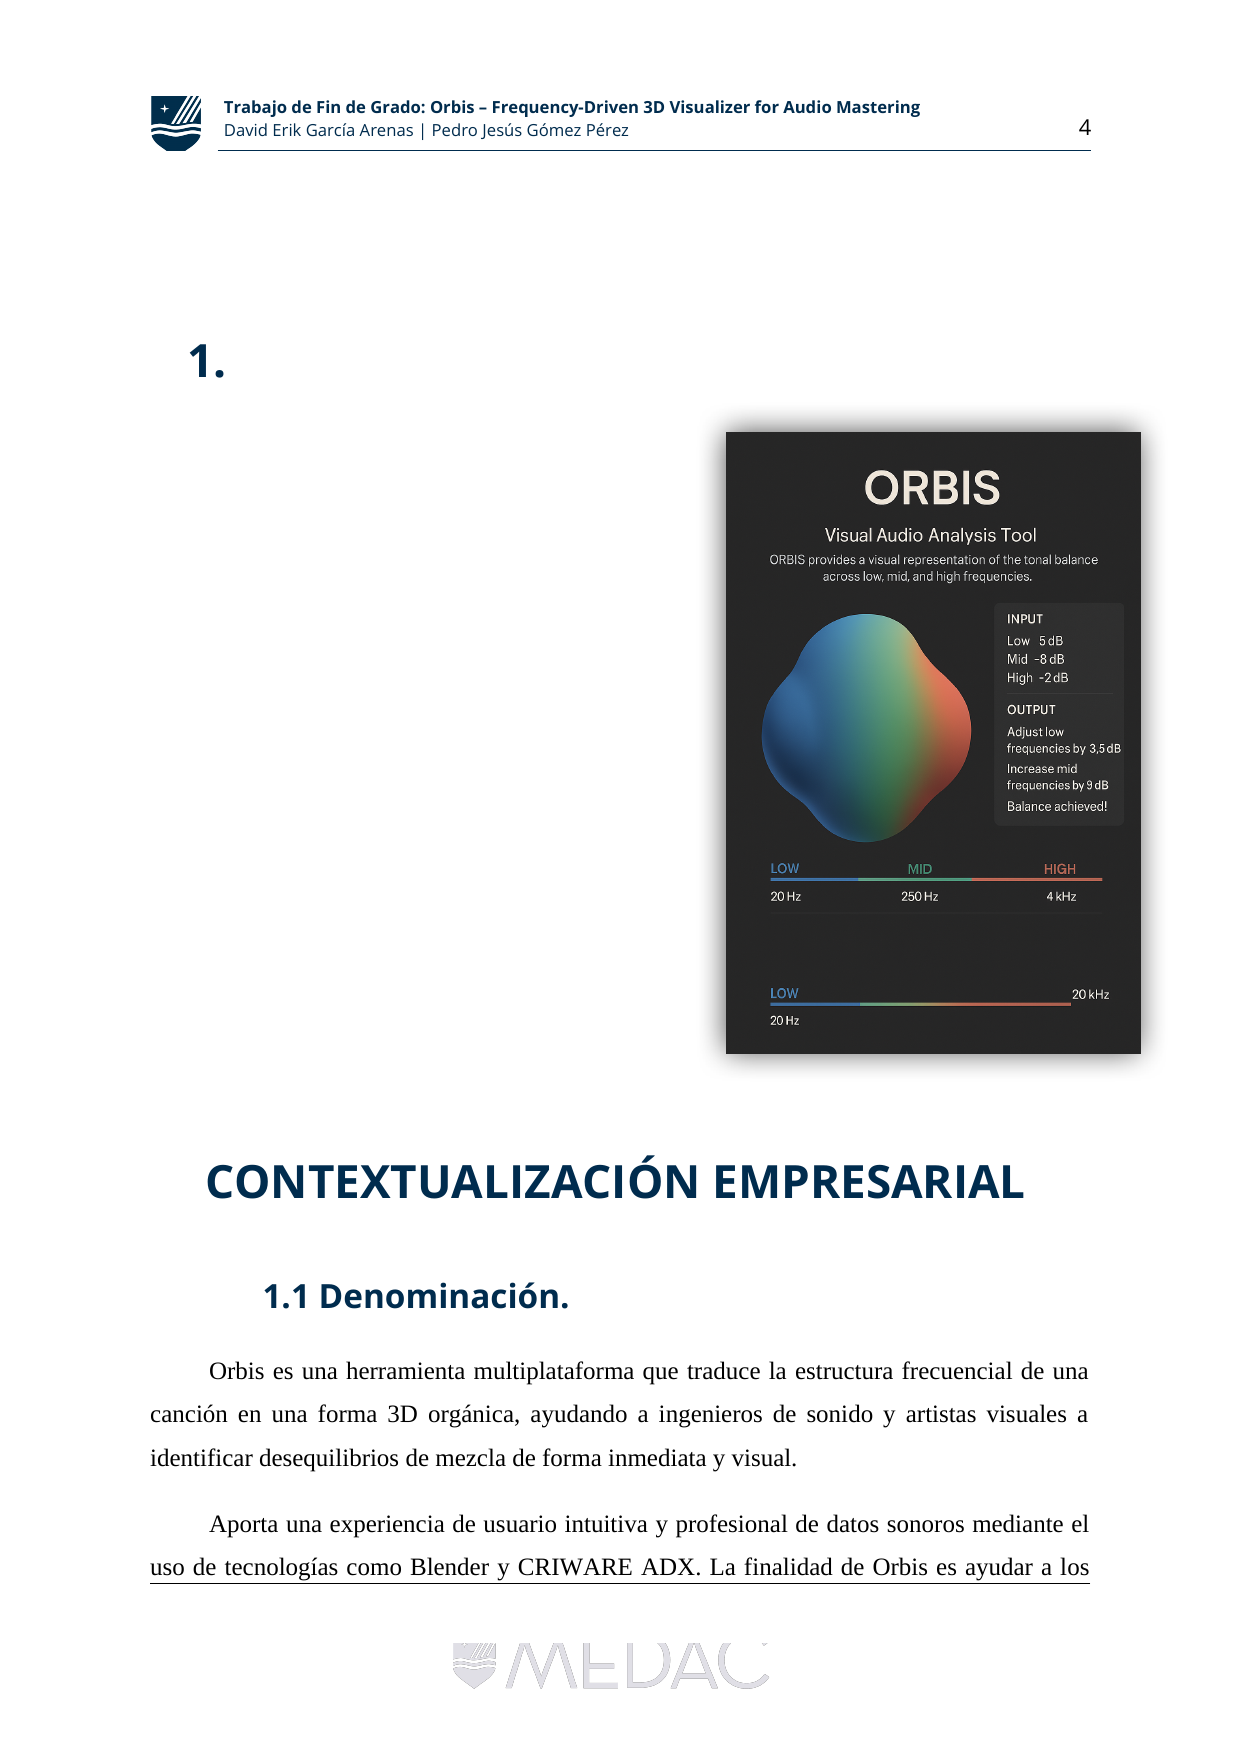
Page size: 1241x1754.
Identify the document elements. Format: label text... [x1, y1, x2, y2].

picture [428, 1643, 794, 1699]
text Orbis es una herramienta multiplataforma que traduce la estructura frecuencial de una canción en una forma 3D orgánica, ayudando a ingenieros de sonido y artistas visuales a identificar desequilibrios de mezcla de forma inmediata y visual. [150, 1356, 1090, 1471]
table_cell Grabación de video demostrativo del sistema [707, 413, 1090, 1071]
subtitle 1.1 Denominación. [262, 1273, 1090, 1318]
picture [138, 79, 209, 173]
picture [726, 432, 1141, 1054]
